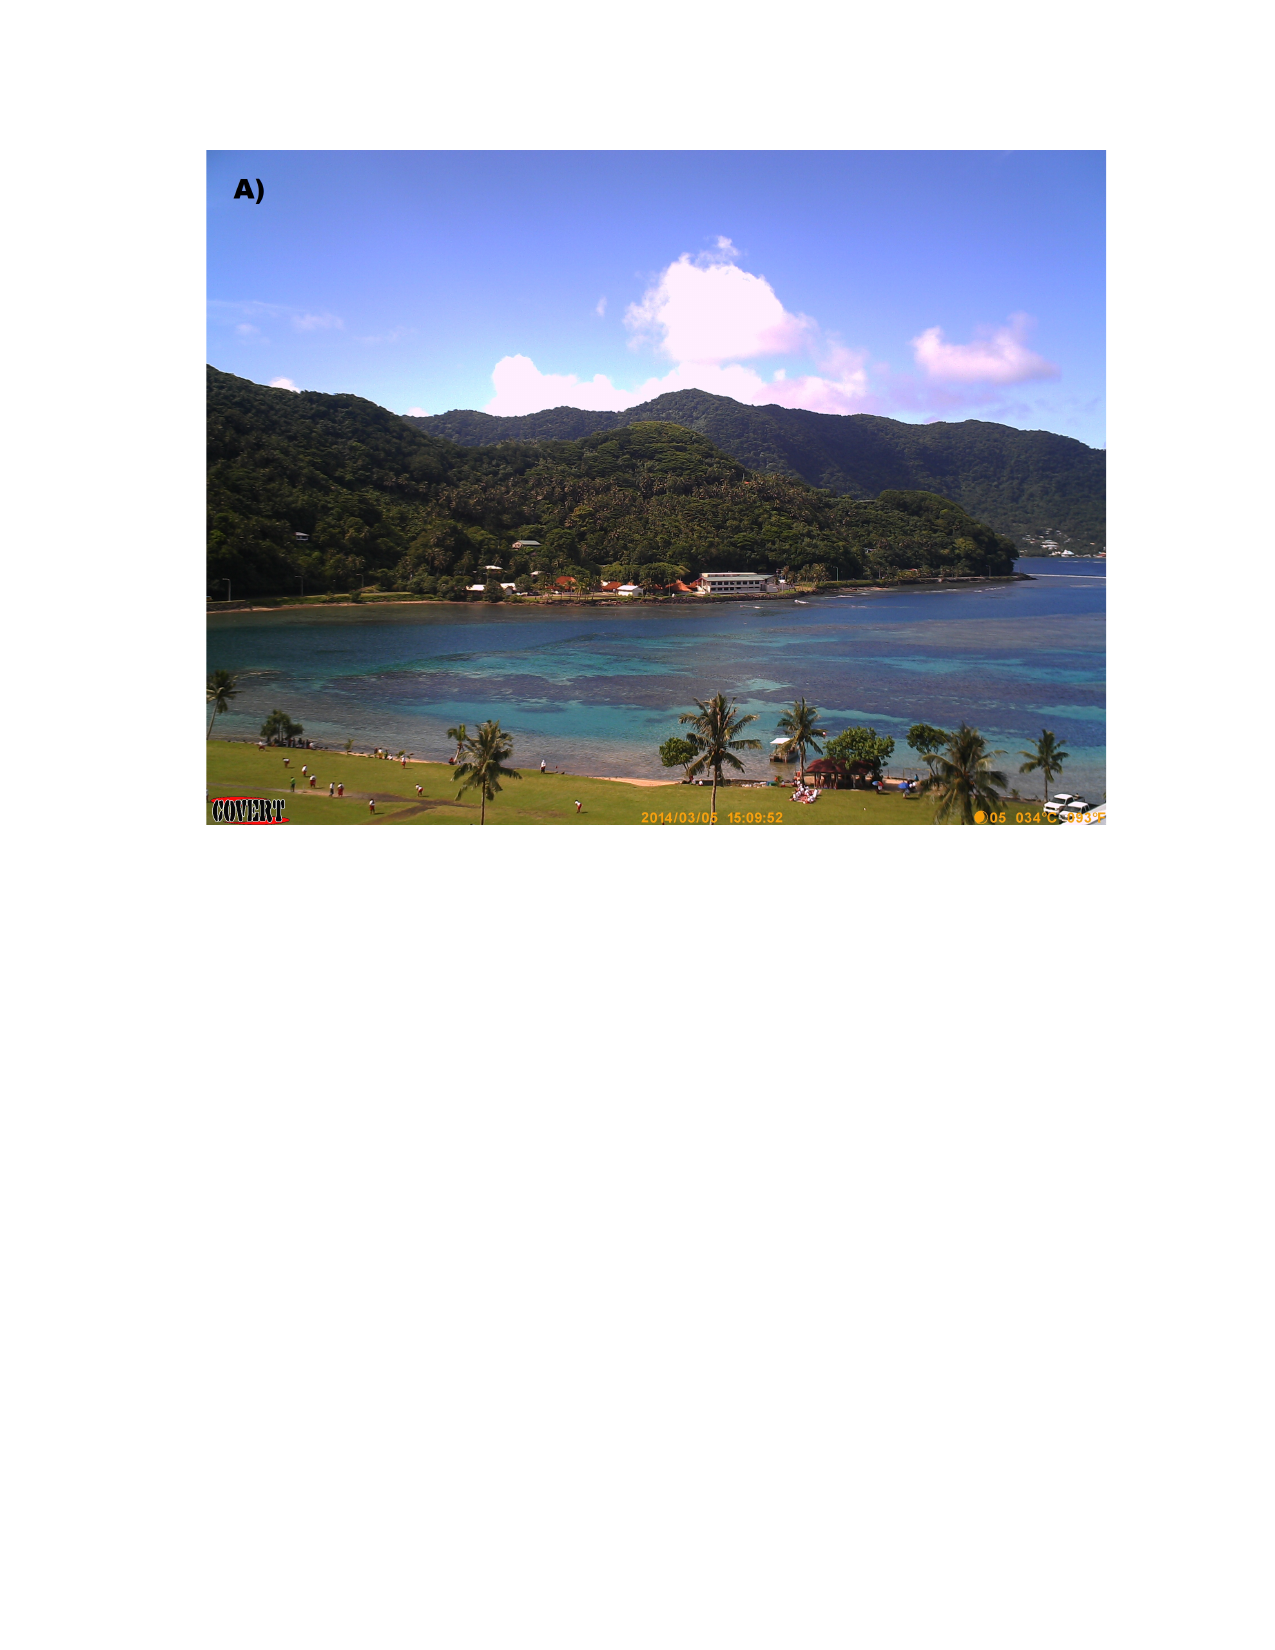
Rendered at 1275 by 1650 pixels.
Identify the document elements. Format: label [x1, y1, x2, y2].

picture [206, 150, 1107, 825]
